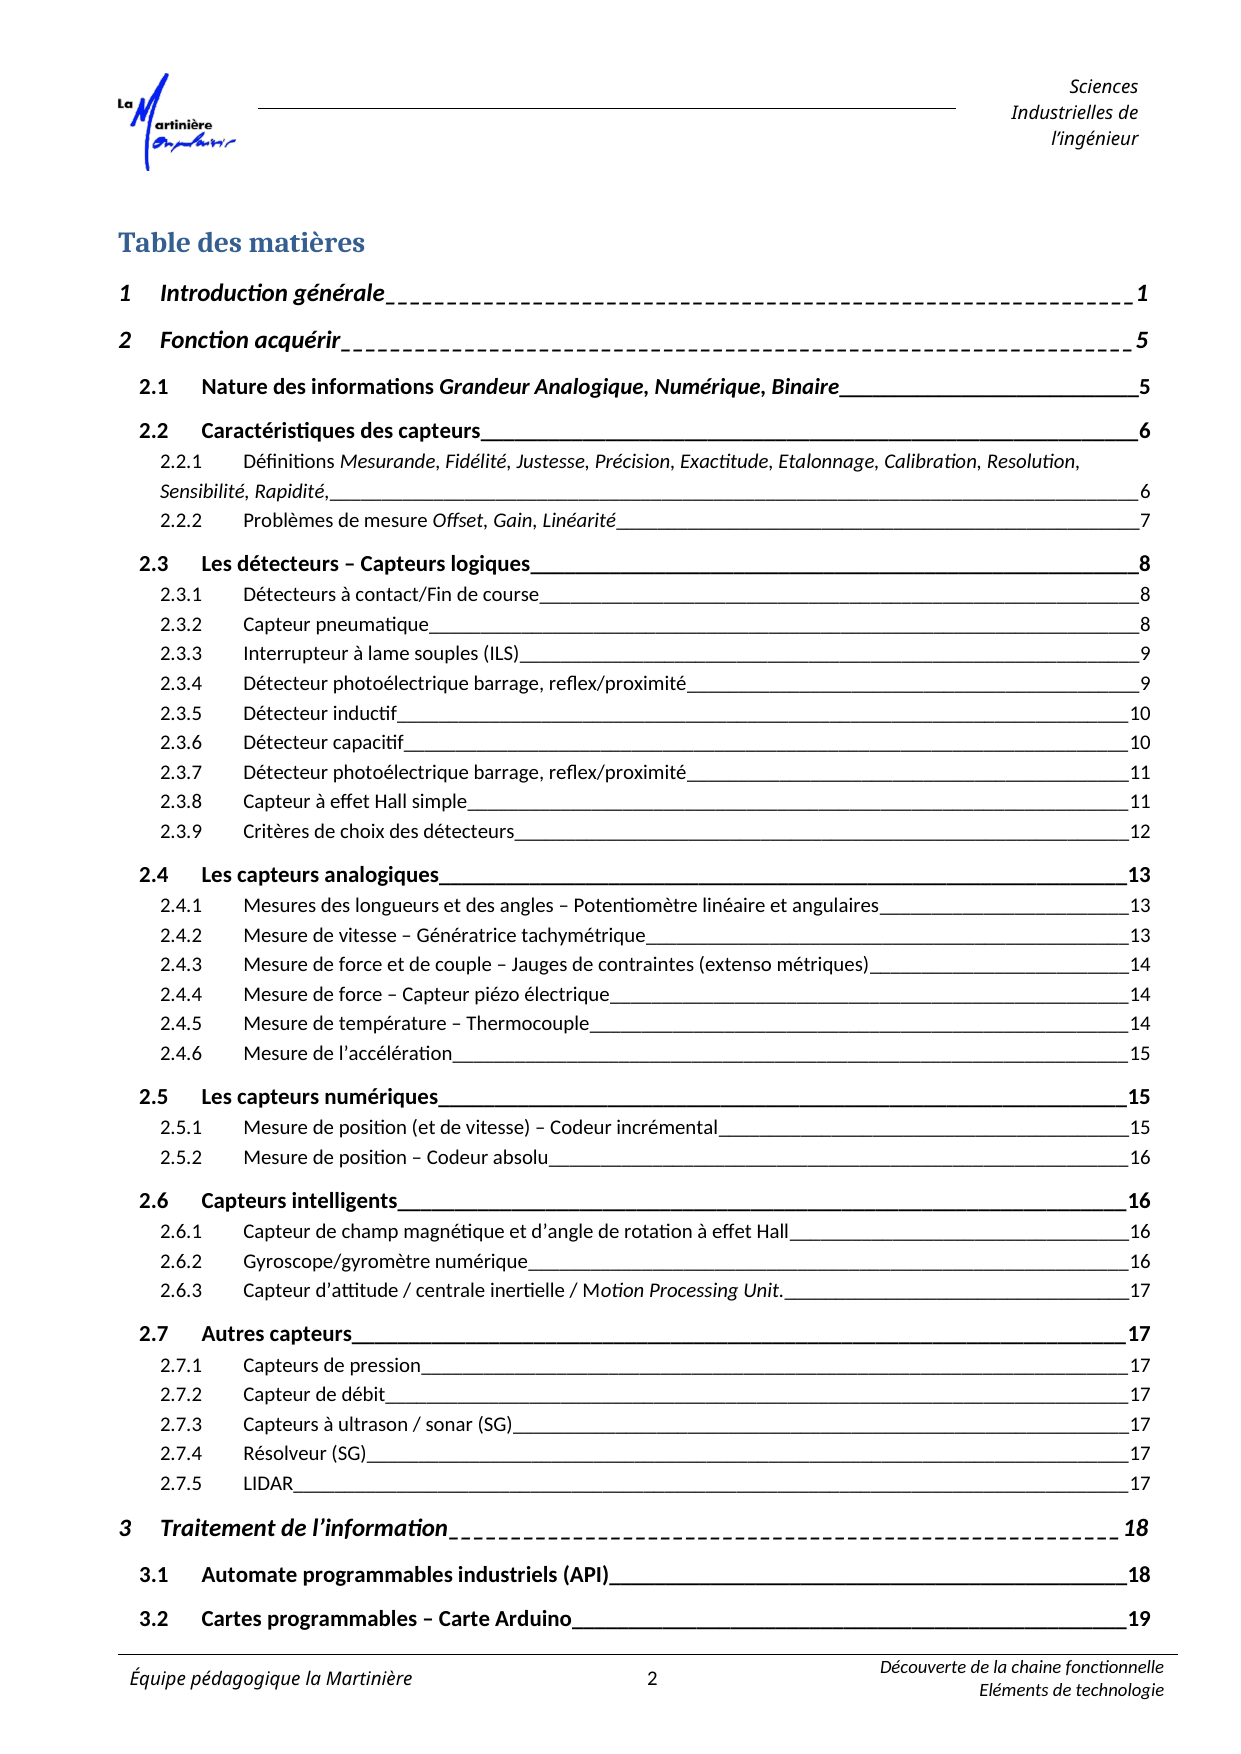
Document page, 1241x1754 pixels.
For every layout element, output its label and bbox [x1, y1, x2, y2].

picture [117, 73, 236, 171]
